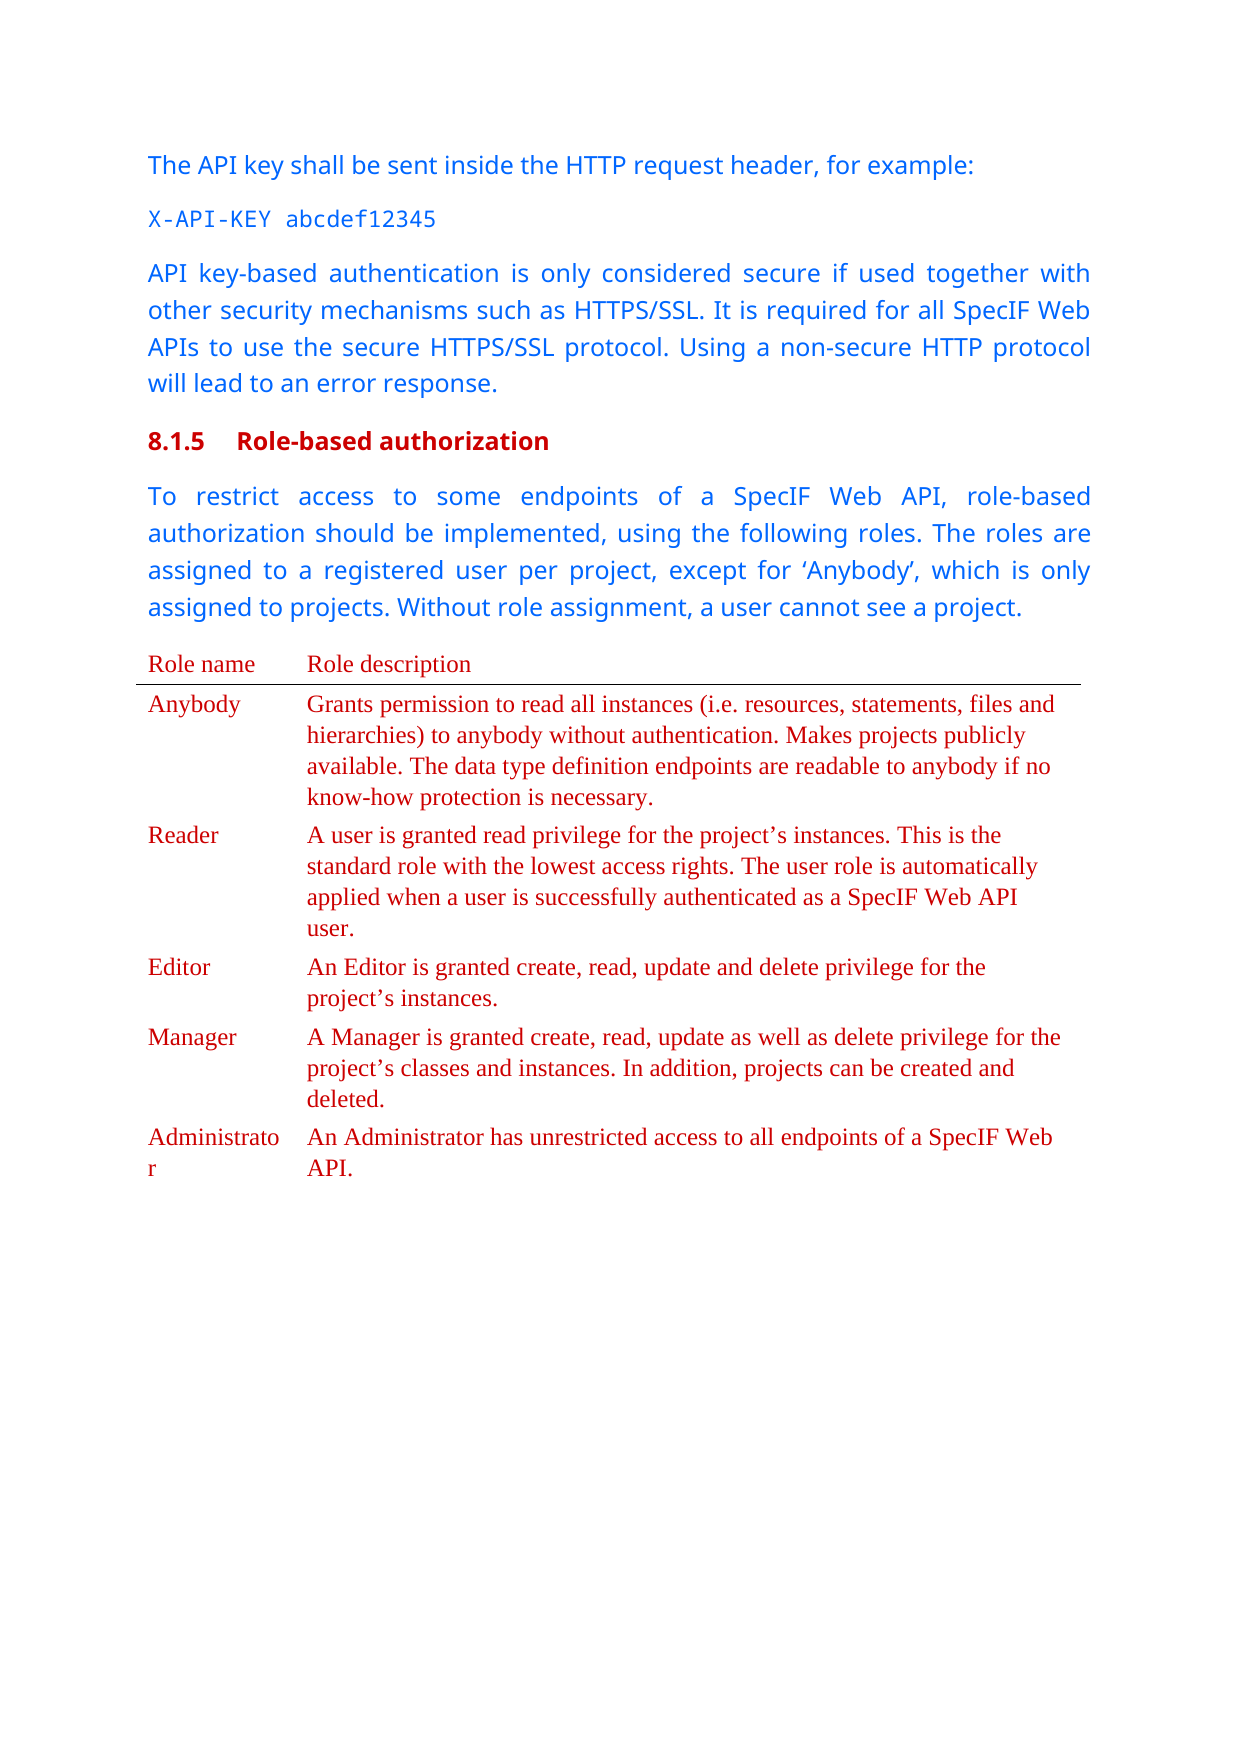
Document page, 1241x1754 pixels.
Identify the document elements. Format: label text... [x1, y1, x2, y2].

table_cell An Editor is granted create, read, update and delete privilege for the project’s instances. [295, 948, 1081, 1018]
table_header Role description [295, 645, 1081, 683]
table_cell Manager [136, 1018, 295, 1118]
table_cell Anybody [136, 685, 295, 817]
text X-API-KEY abcdef12345 [148, 203, 1093, 234]
text The API key shall be sent inside the HTTP request header, for example: [148, 148, 1093, 182]
text API key-based authentication is only considered secure if used together with other security mechanisms such as HTTPS/SSL. It is required for all SpecIF Web APIs to use the secure HTTPS/SSL protocol. Using a non-secure HTTP protocol will lead to an error response. [148, 256, 1093, 400]
subtitle Role-based authorization [148, 423, 1093, 458]
table_cell Administrator [136, 1119, 295, 1188]
table_cell Editor [136, 948, 295, 1018]
table_header Role name [136, 645, 295, 683]
table_cell An Administrator has unrestricted access to all endpoints of a SpecIF Web API. [295, 1119, 1081, 1188]
table_cell A user is granted read privilege for the project’s instances. This is the standard role with the lowest access rights. The user role is automatically applied when a user is successfully authenticated as a SpecIF Web API user. [295, 817, 1081, 948]
table_cell A Manager is granted create, read, update as well as delete privilege for the project’s classes and instances. In addition, projects can be created and deleted. [295, 1018, 1081, 1118]
table_cell Grants permission to read all instances (i.e. resources, statements, files and hierarchies) to anybody without authentication. Makes projects publicly available. The data type definition endpoints are readable to anybody if no know-how protection is necessary. [295, 685, 1081, 817]
table_cell Reader [136, 817, 295, 948]
text To restrict access to some endpoints of a SpecIF Web API, role-based authorization should be implemented, using the following roles. The roles are assigned to a registered user per project, except for ‘Anybody’, which is only assigned to projects. Without role assignment, a user cannot see a project. [148, 479, 1093, 623]
